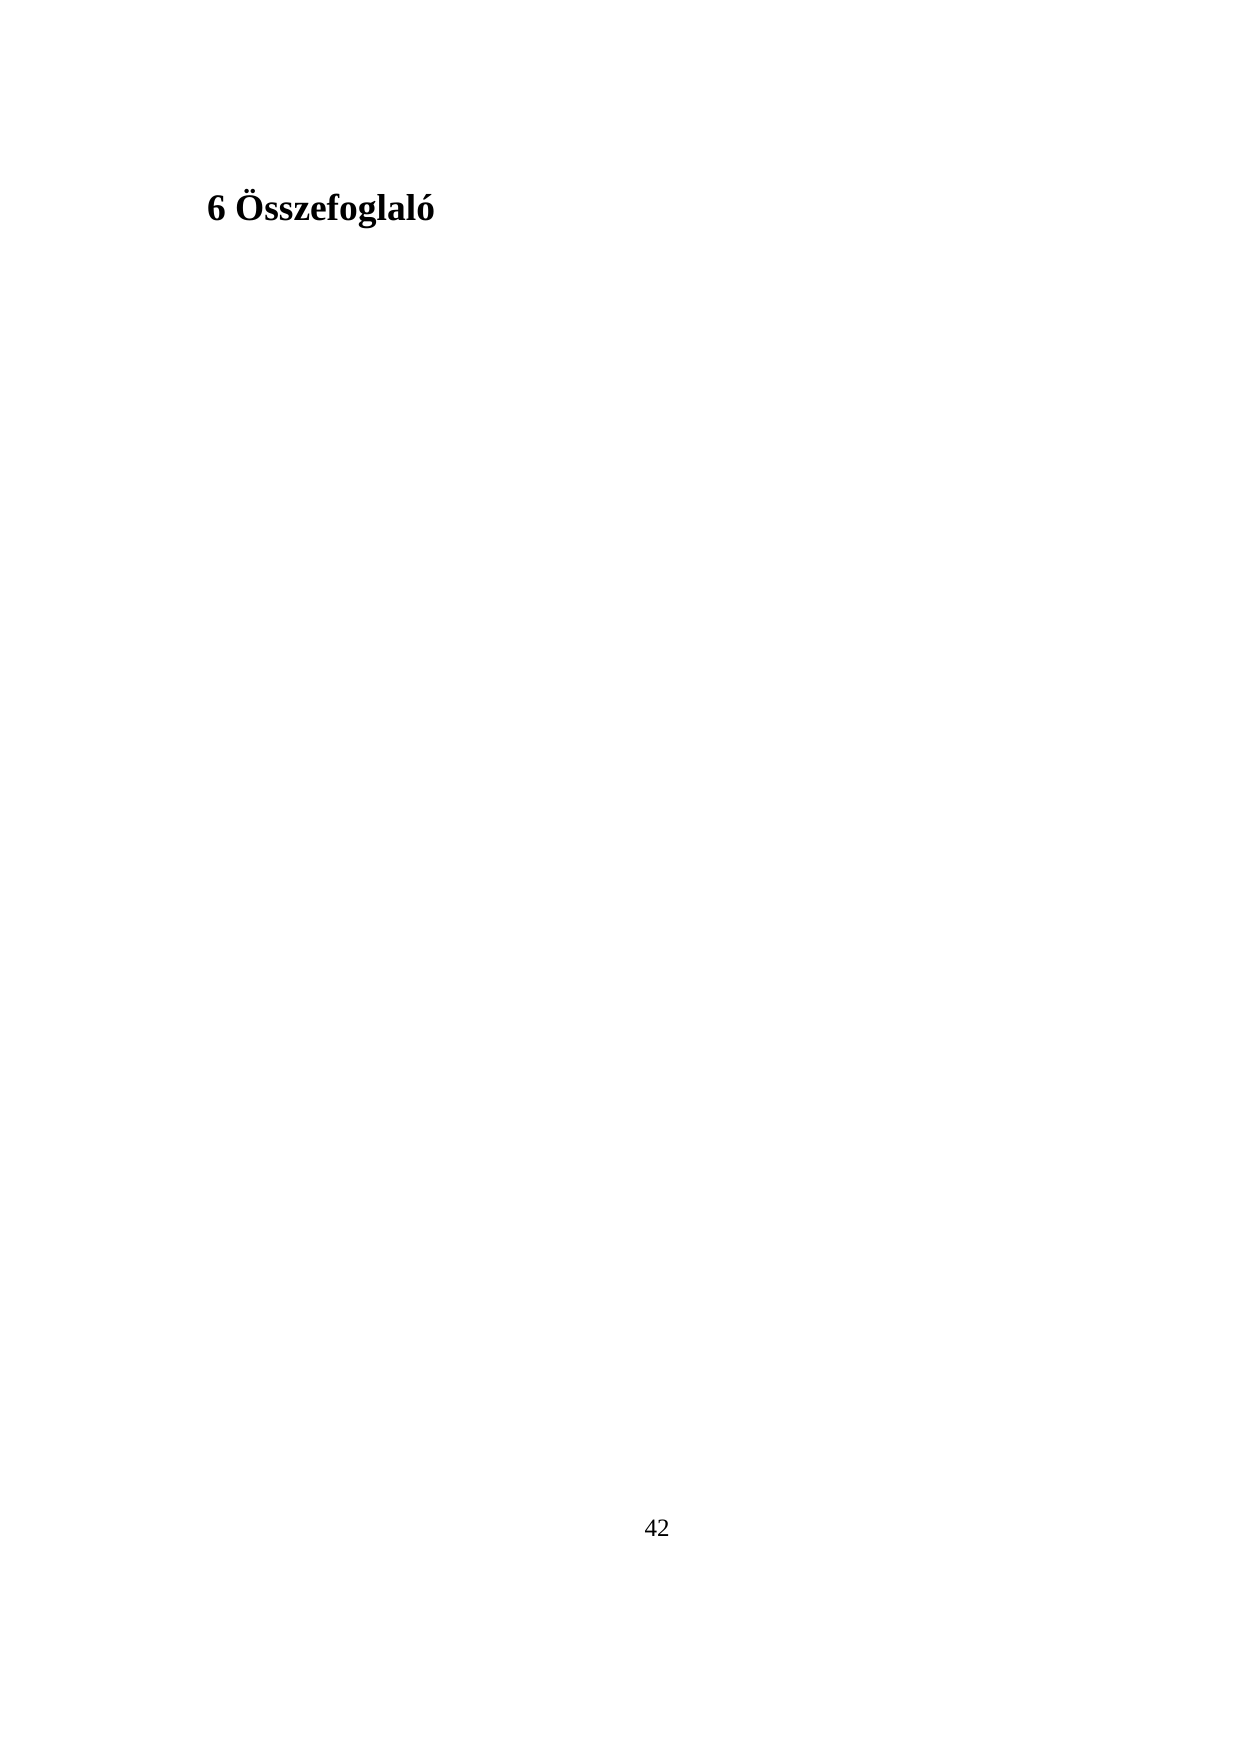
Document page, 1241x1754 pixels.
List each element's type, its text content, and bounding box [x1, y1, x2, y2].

subtitle Összefoglaló [207, 185, 1092, 228]
